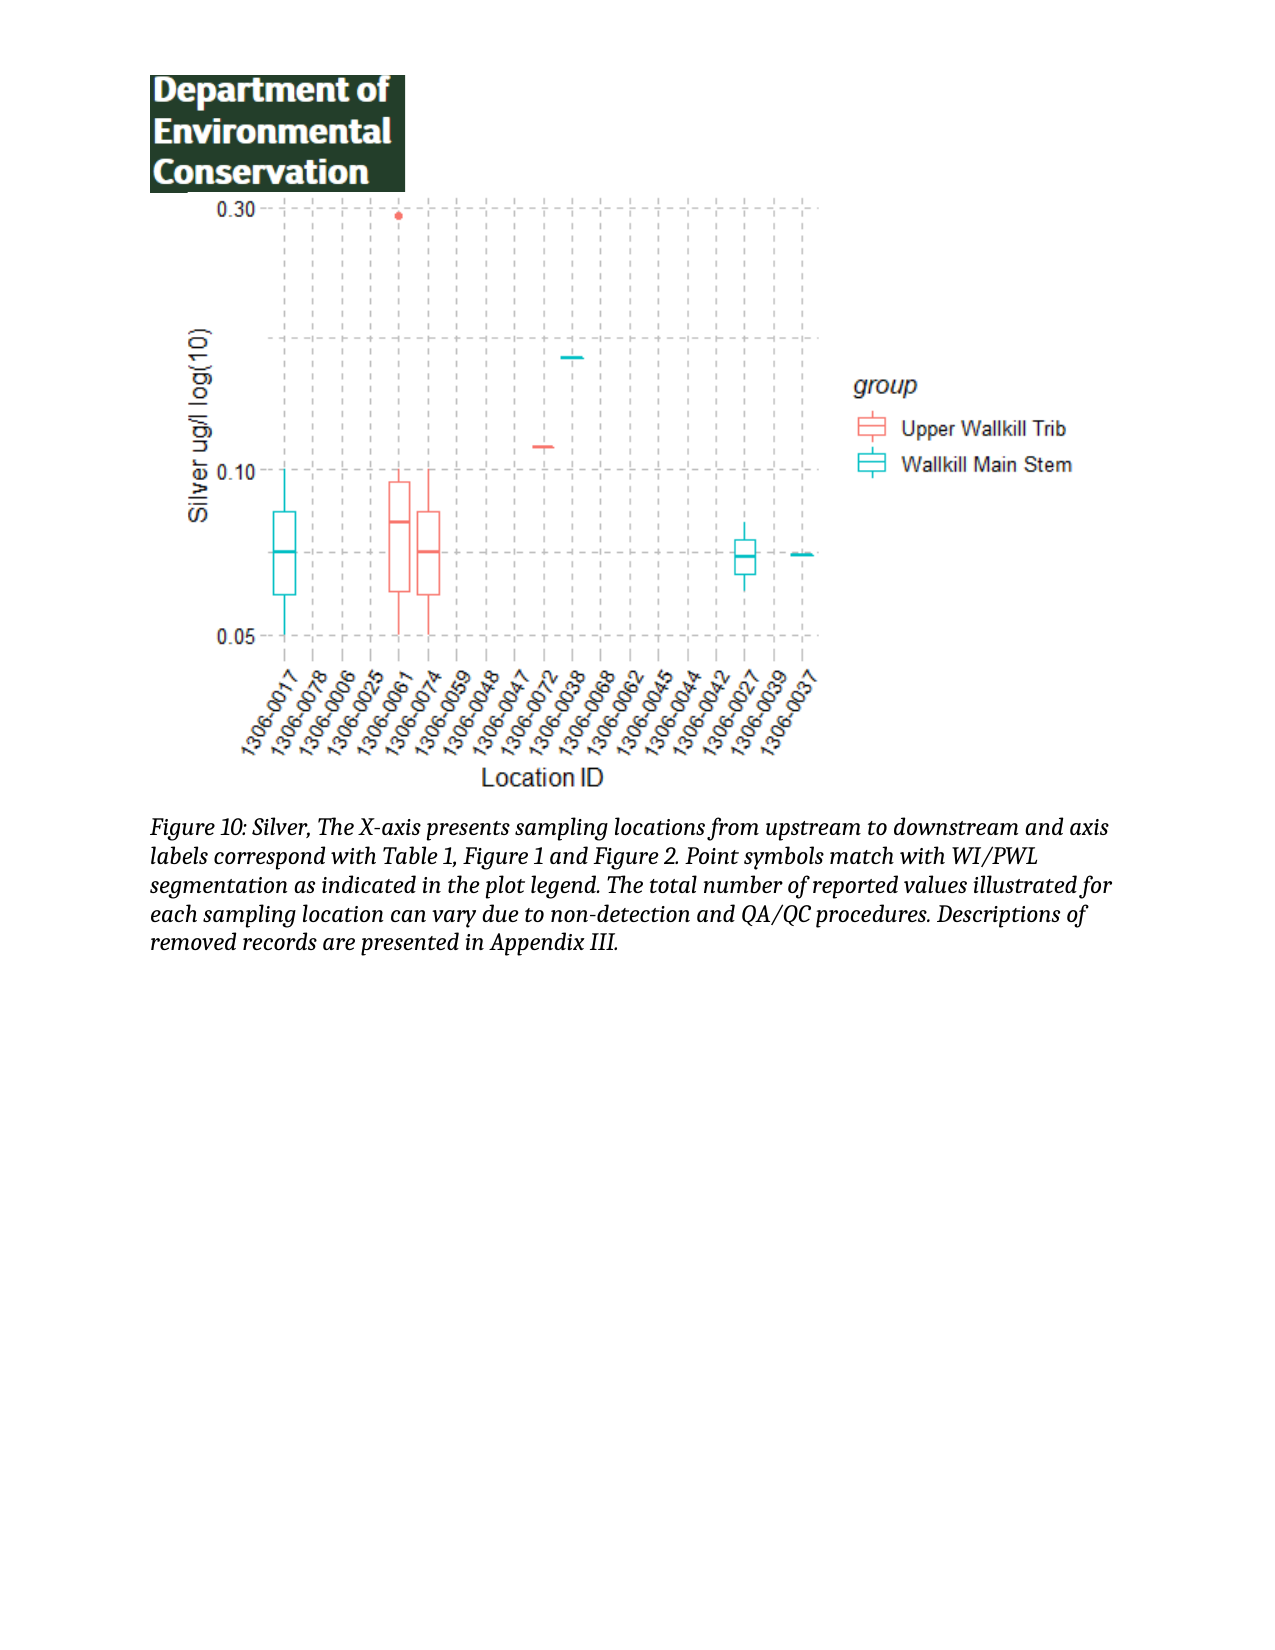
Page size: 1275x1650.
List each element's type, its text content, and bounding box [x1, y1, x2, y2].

picture [150, 75, 1088, 793]
text Figure : Silver, The X-axis presents sampling locations from upstream to downstream and axis labels correspond with Table 1, Figure 1 and Figure 2. Point symbols match with WI/PWL segmentation as indicated in the plot legend. The total number of reported values illustrated for each sampling location can vary due to non-detection and QA/QC procedures. Descriptions of removed records are presented in Appendix III. [150, 813, 1125, 957]
